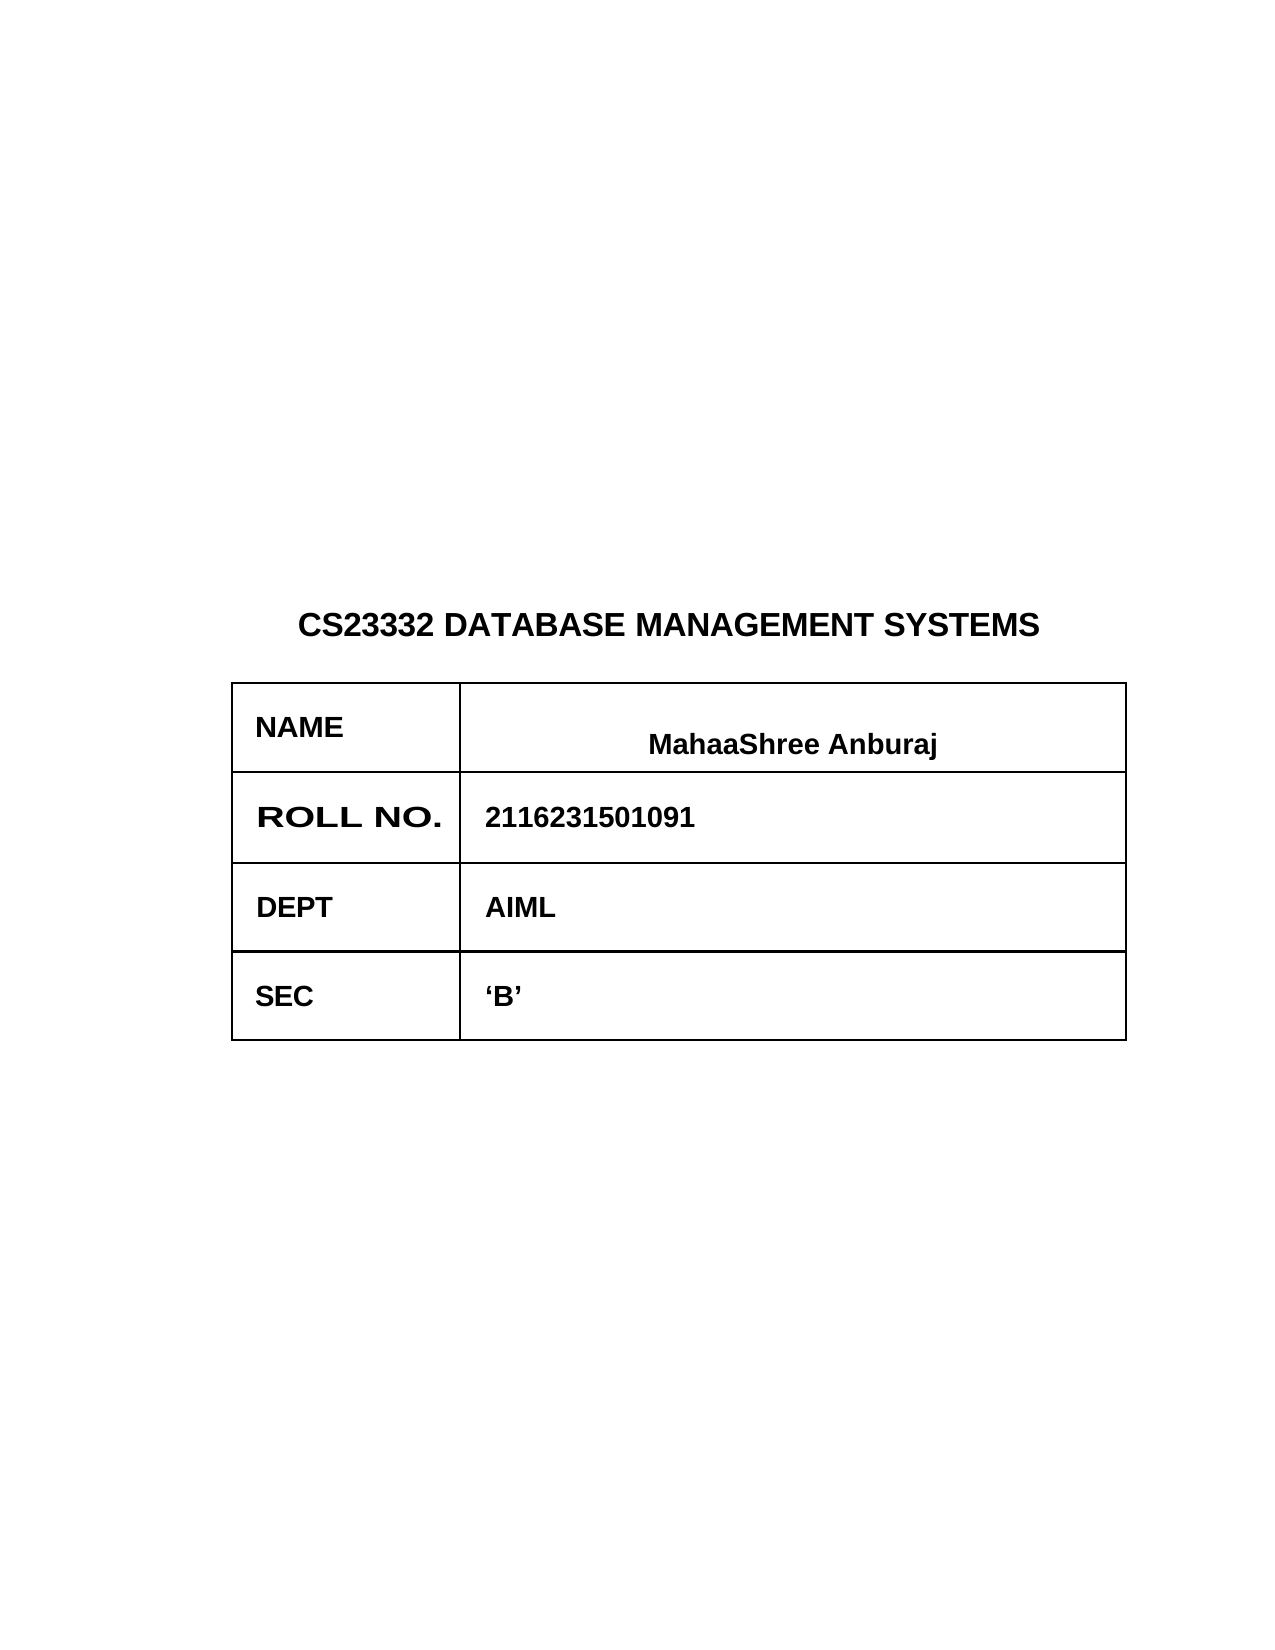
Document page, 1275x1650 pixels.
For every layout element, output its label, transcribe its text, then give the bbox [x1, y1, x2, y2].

table_cell 2116231501091 [461, 773, 1125, 862]
table_header MahaaShree Anburaj [461, 684, 1125, 771]
table_cell ROLL NO. [233, 773, 459, 862]
table_cell SEC [233, 953, 459, 1039]
text CS23332 DATABASE MANAGEMENT SYSTEMS [119, 605, 1149, 643]
table_header NAME [233, 684, 459, 771]
table_cell ‘B’ [461, 953, 1125, 1039]
table_cell AIML [461, 864, 1125, 950]
table_cell DEPT [233, 864, 459, 950]
